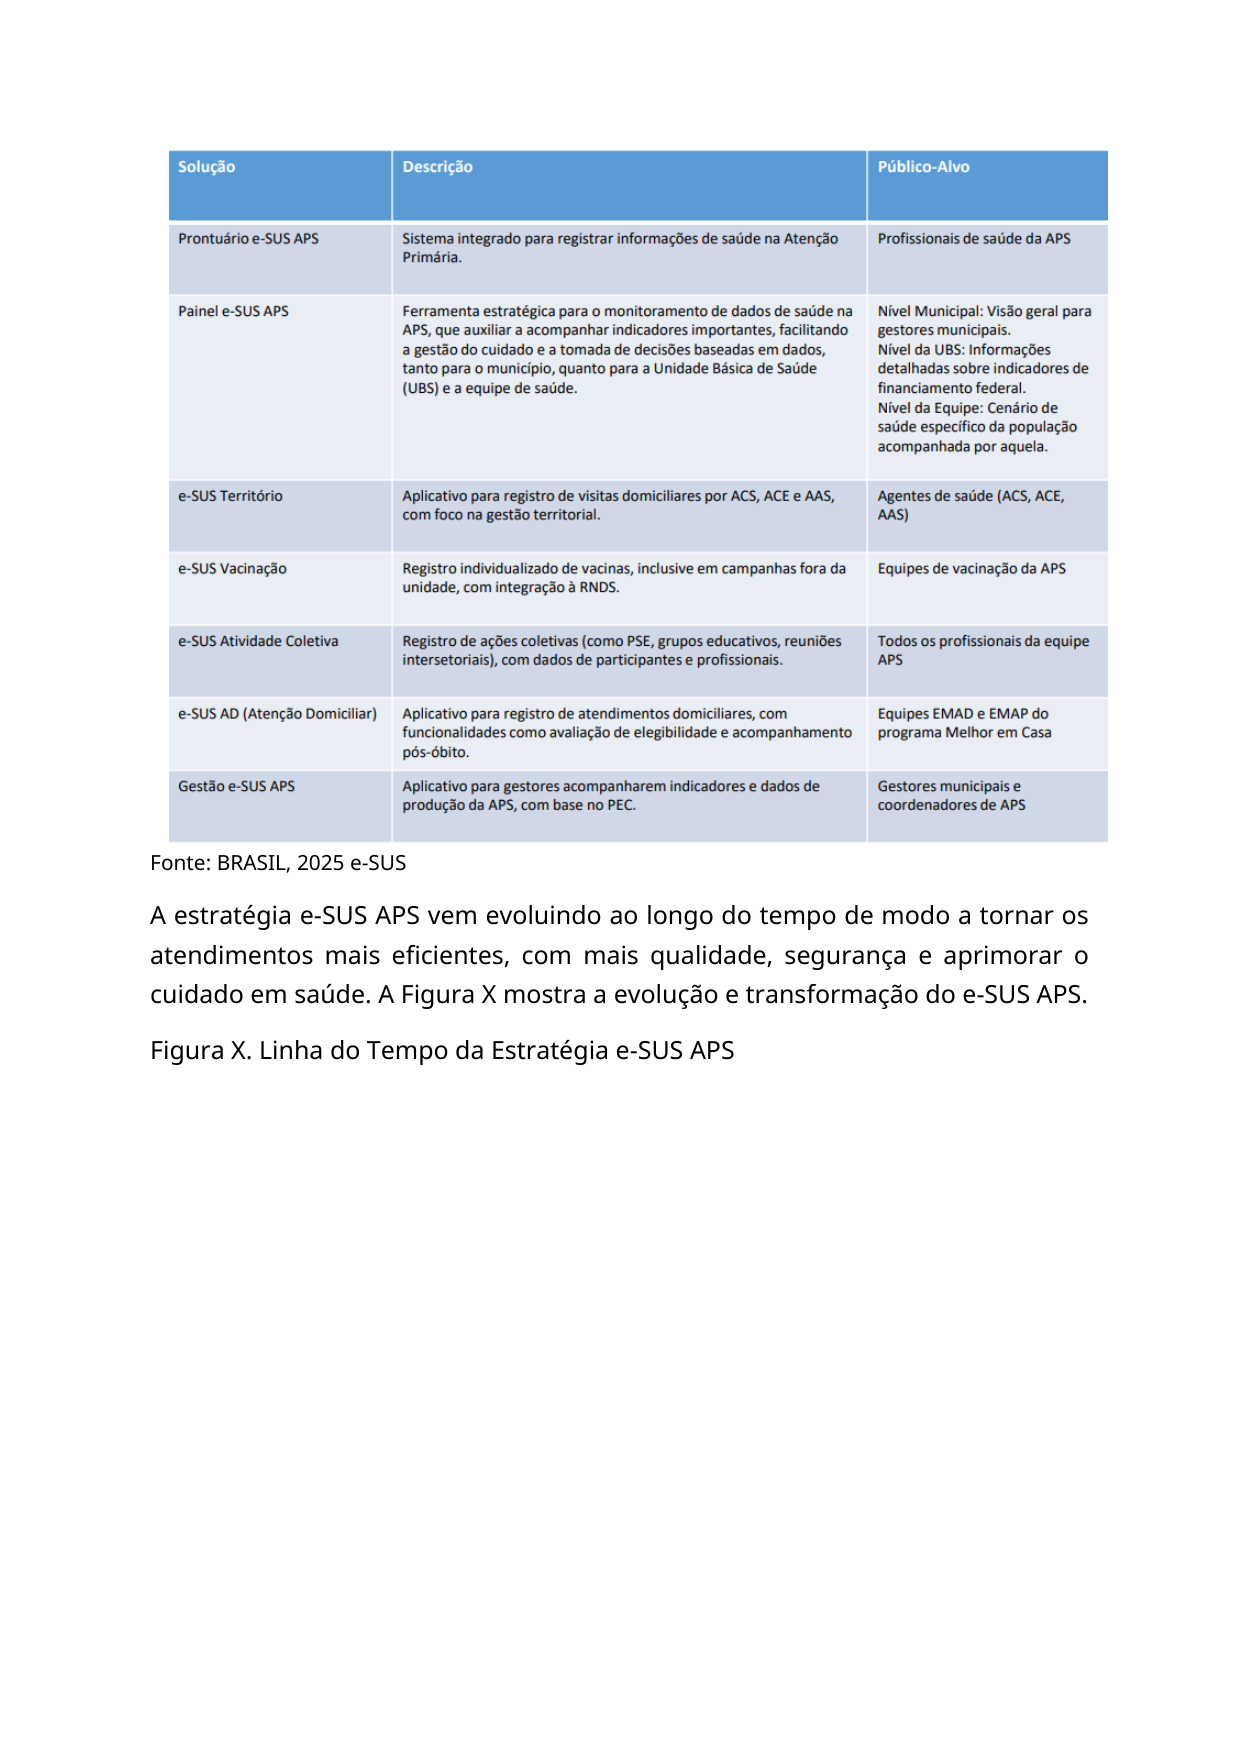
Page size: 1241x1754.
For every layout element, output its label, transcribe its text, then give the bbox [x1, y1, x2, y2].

text A estratégia e-SUS APS vem evoluindo ao longo do tempo de modo a tornar os atendimentos mais eficientes, com mais qualidade, segurança e aprimorar o cuidado em saúde. A Figura X mostra a evolução e transformação do e-SUS APS. [150, 898, 1090, 1011]
text Figura X. Linha do Tempo da Estratégia e-SUS APS [150, 1033, 1090, 1067]
text Fonte: BRASIL, 2025 e-SUS [150, 150, 1090, 877]
